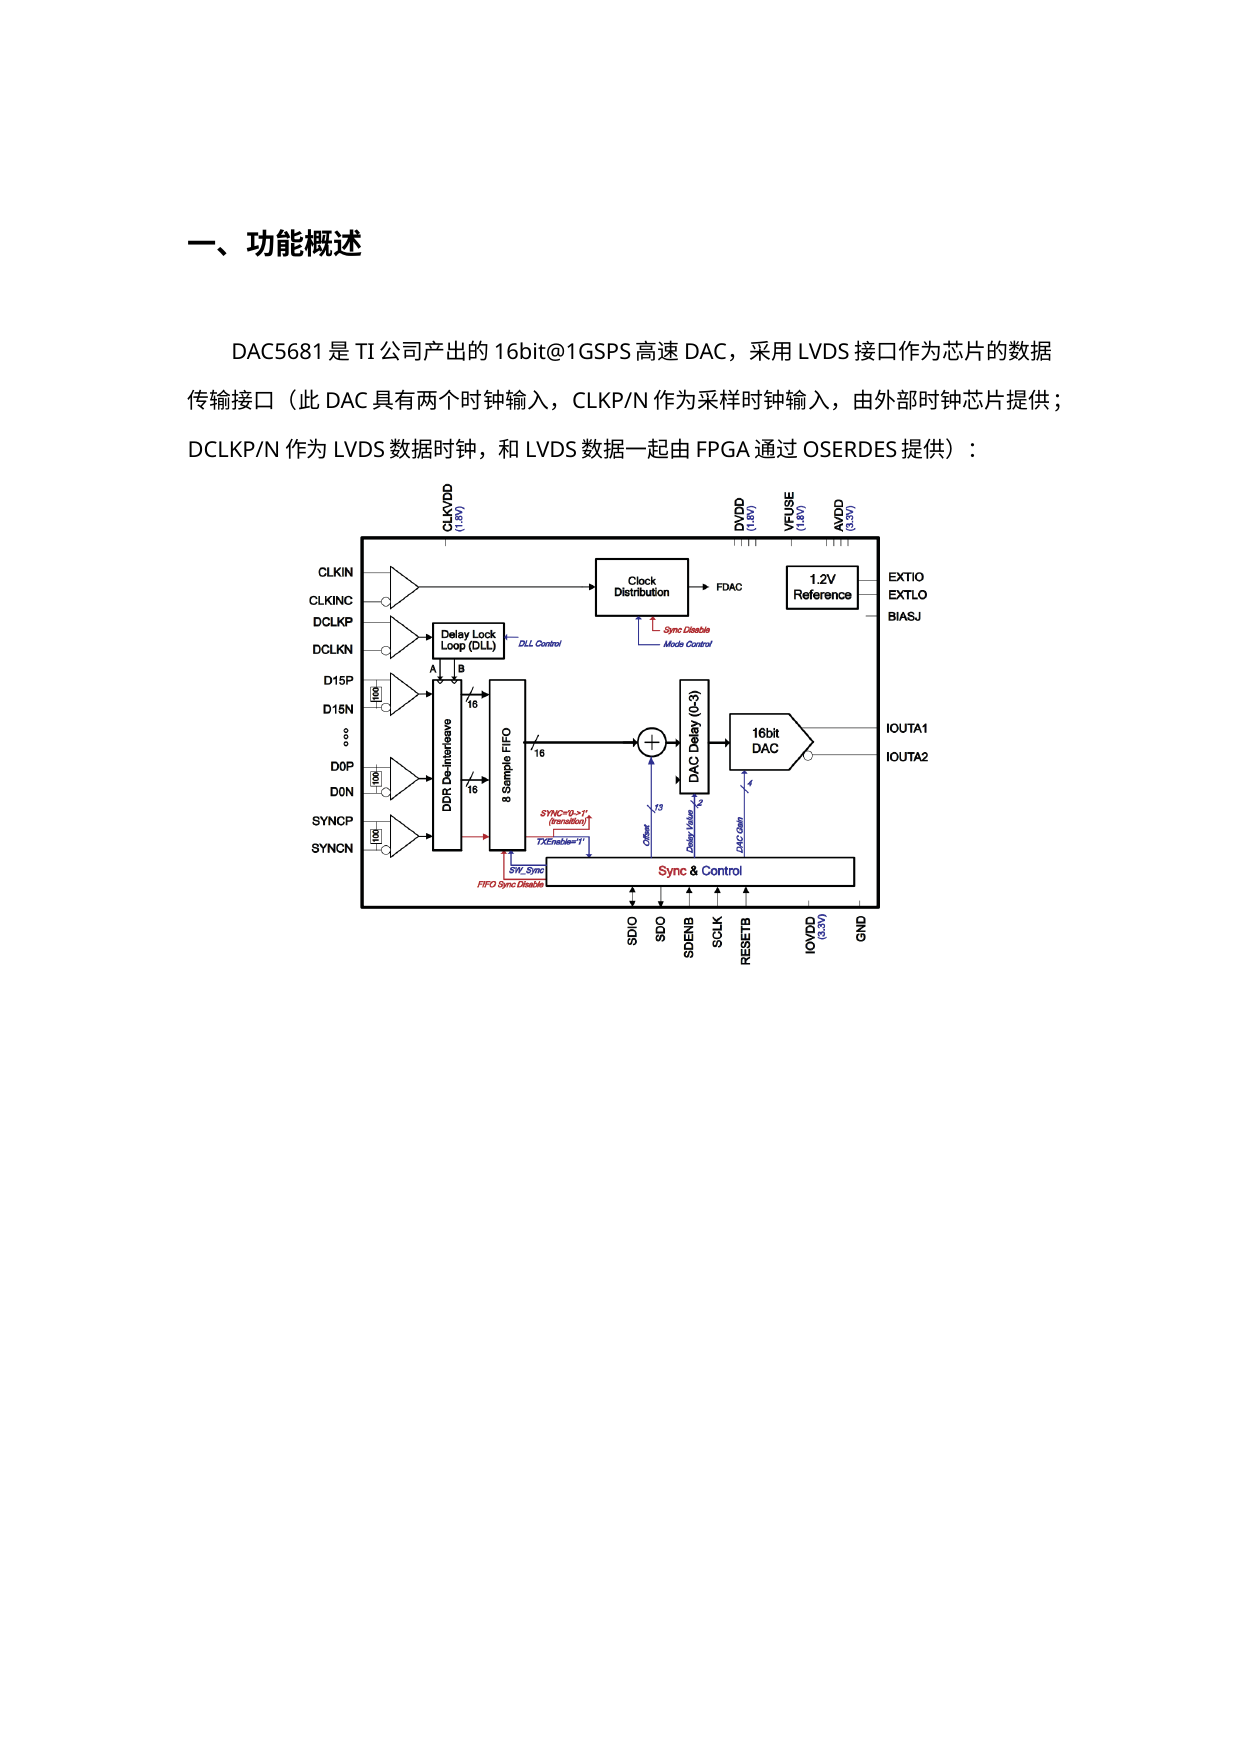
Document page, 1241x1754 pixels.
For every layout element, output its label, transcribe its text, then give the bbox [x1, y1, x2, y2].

subtitle 一、功能概述 [187, 209, 1053, 274]
picture [301, 479, 939, 966]
text DAC5681是TI公司产出的16bit@1GSPS高速DAC，采用LVDS接口作为芯片的数据传输接口（此DAC具有两个时钟输入，CLKP/N作为采样时钟输入，由外部时钟芯片提供；DCLKP/N作为LVDS数据时钟，和LVDS数据一起由FPGA通过OSERDES提供）： [187, 334, 1053, 464]
